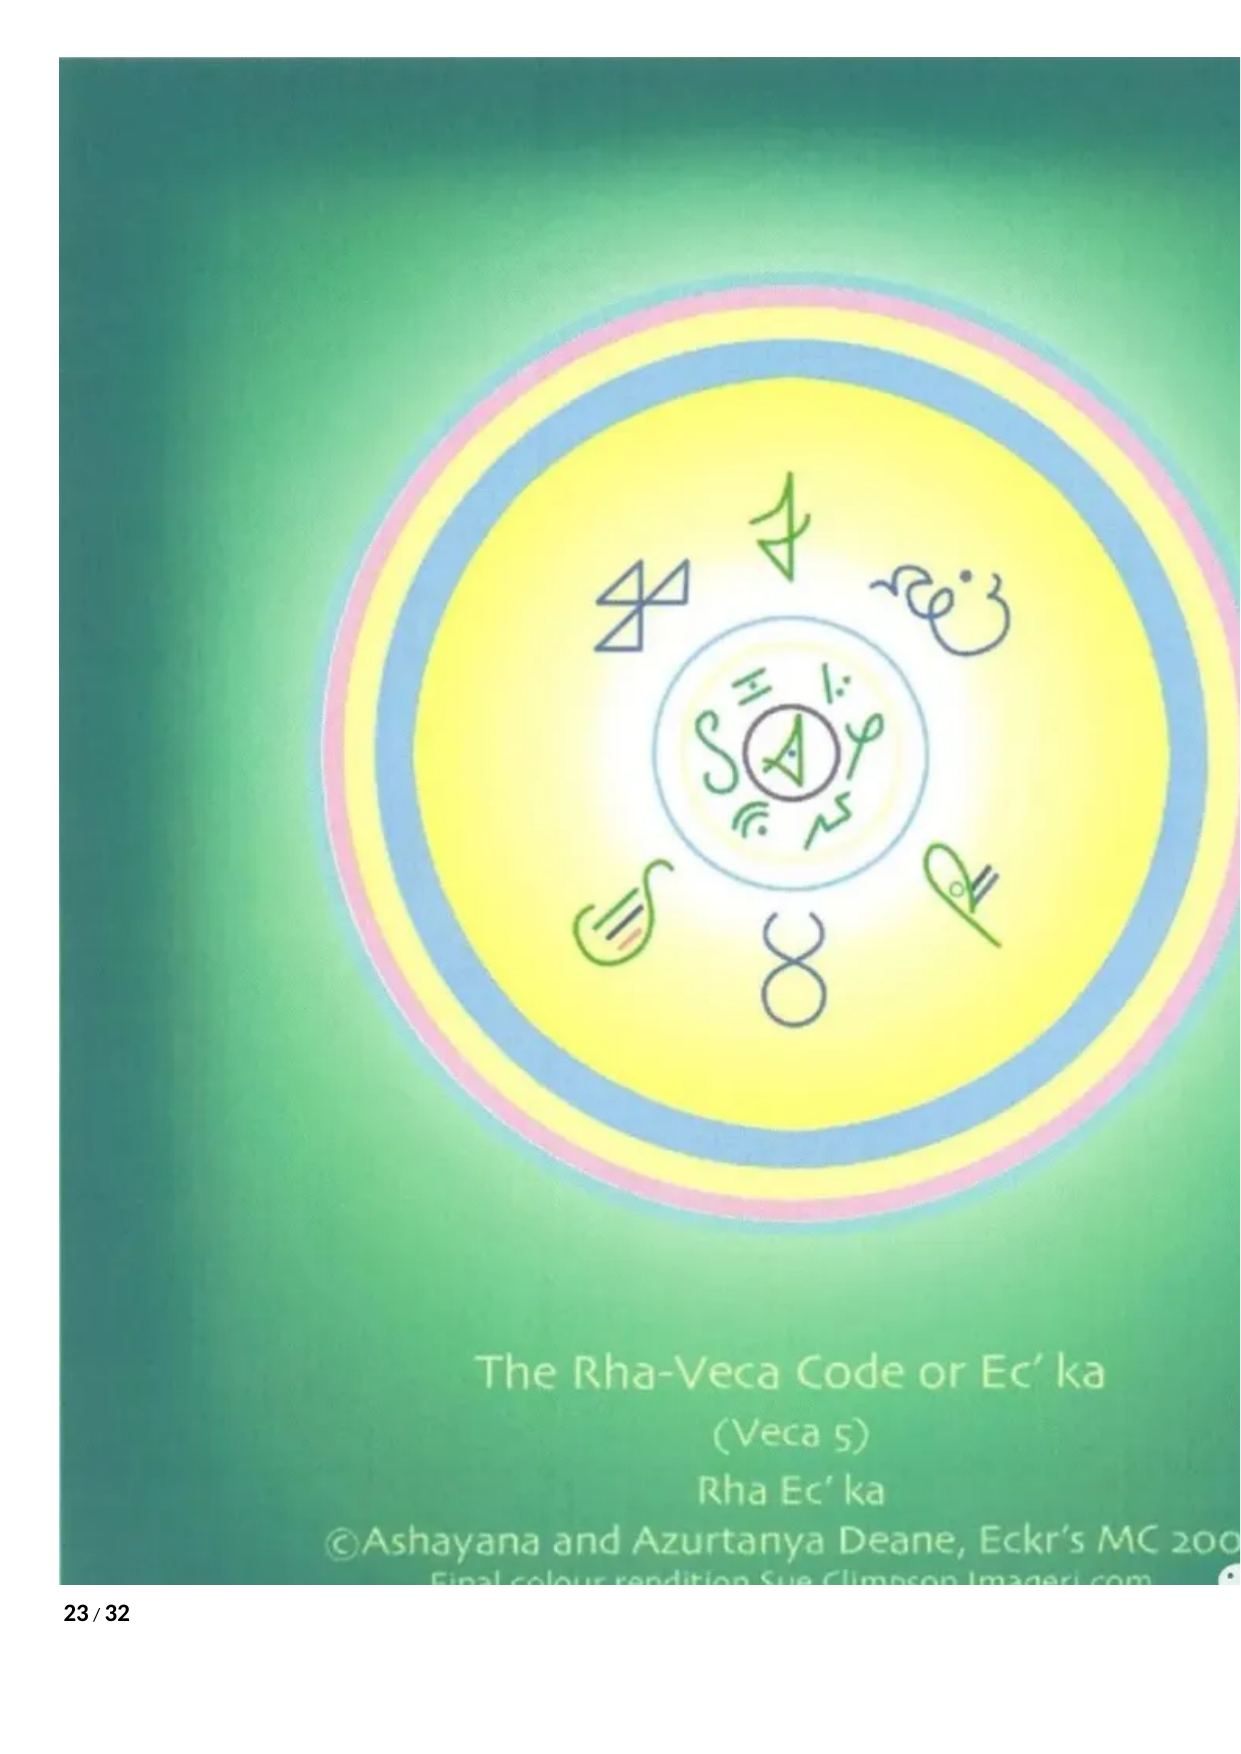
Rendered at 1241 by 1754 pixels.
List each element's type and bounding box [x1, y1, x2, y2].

picture [59, 57, 1241, 1585]
